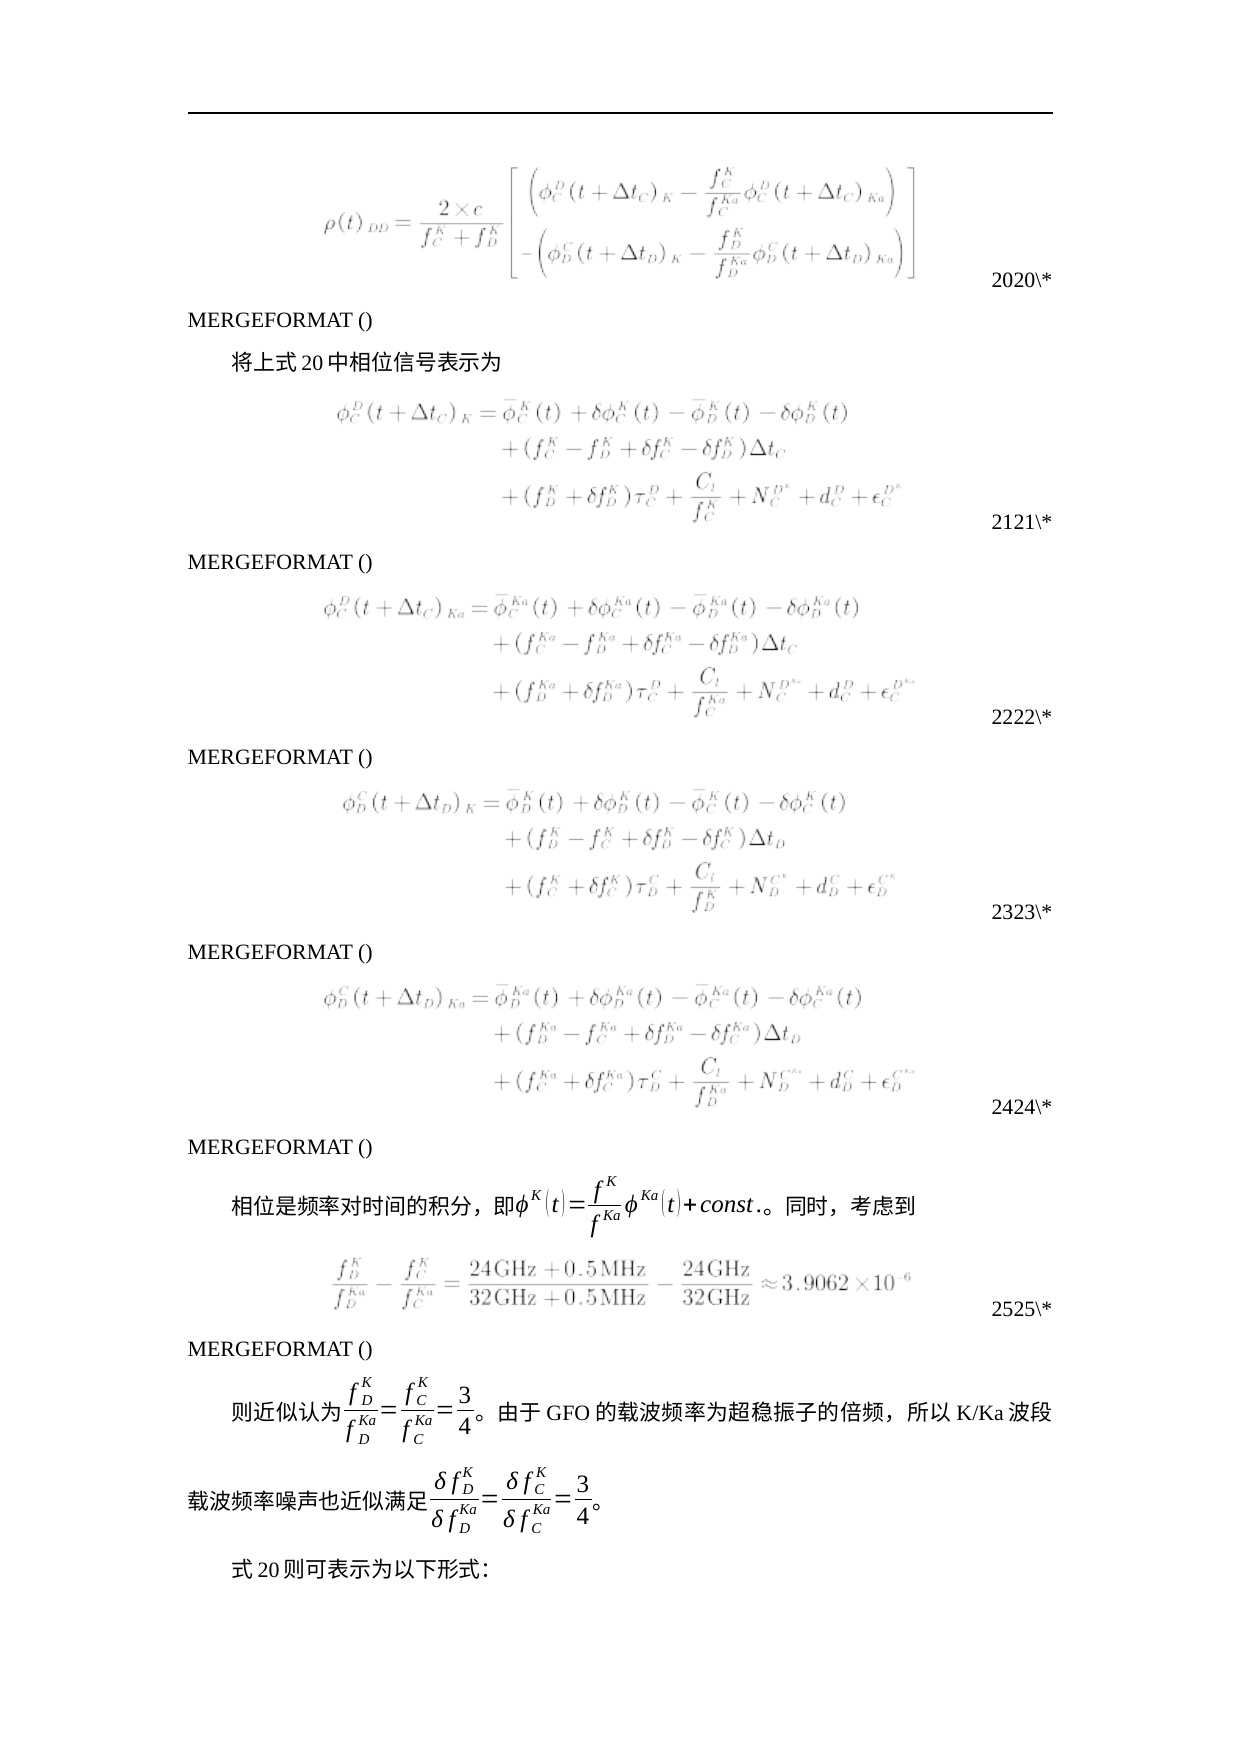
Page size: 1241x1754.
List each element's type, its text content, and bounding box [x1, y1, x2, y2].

text 则近似认为。由于GFO的载波频率为超稳振子的倍频，所以K/Ka波段载波频率噪声也近似满足。 [187, 1374, 1053, 1537]
text 式则可表示为以下形式： [187, 1552, 1053, 1584]
text 将上式中相位信号表示为 [187, 344, 1053, 376]
text 相位是频率对时间的积分，即。同时，考虑到 [187, 1172, 1053, 1238]
